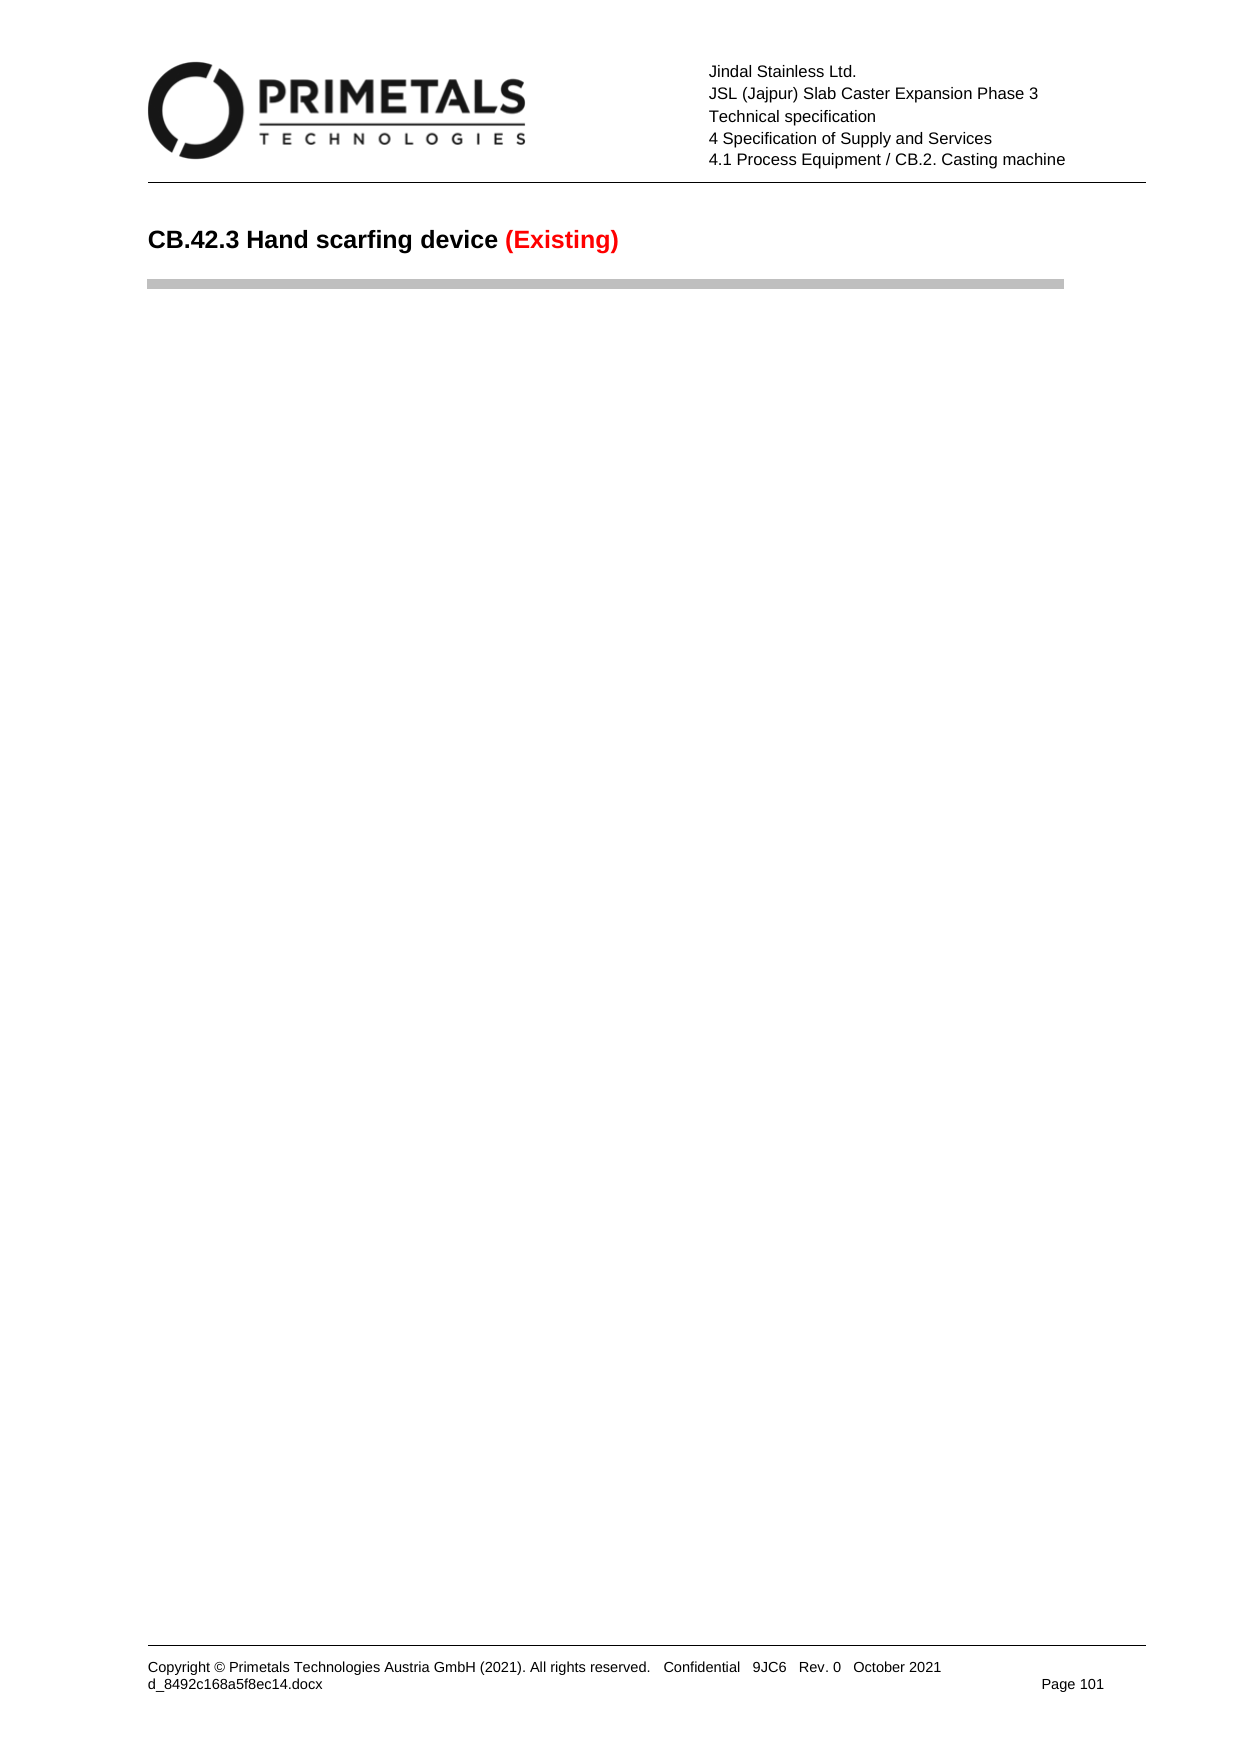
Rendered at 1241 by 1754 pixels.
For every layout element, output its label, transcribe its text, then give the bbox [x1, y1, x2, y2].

subtitle CB.42.3 Hand scarfing device (Existing) [148, 226, 1146, 254]
picture [147, 61, 526, 160]
